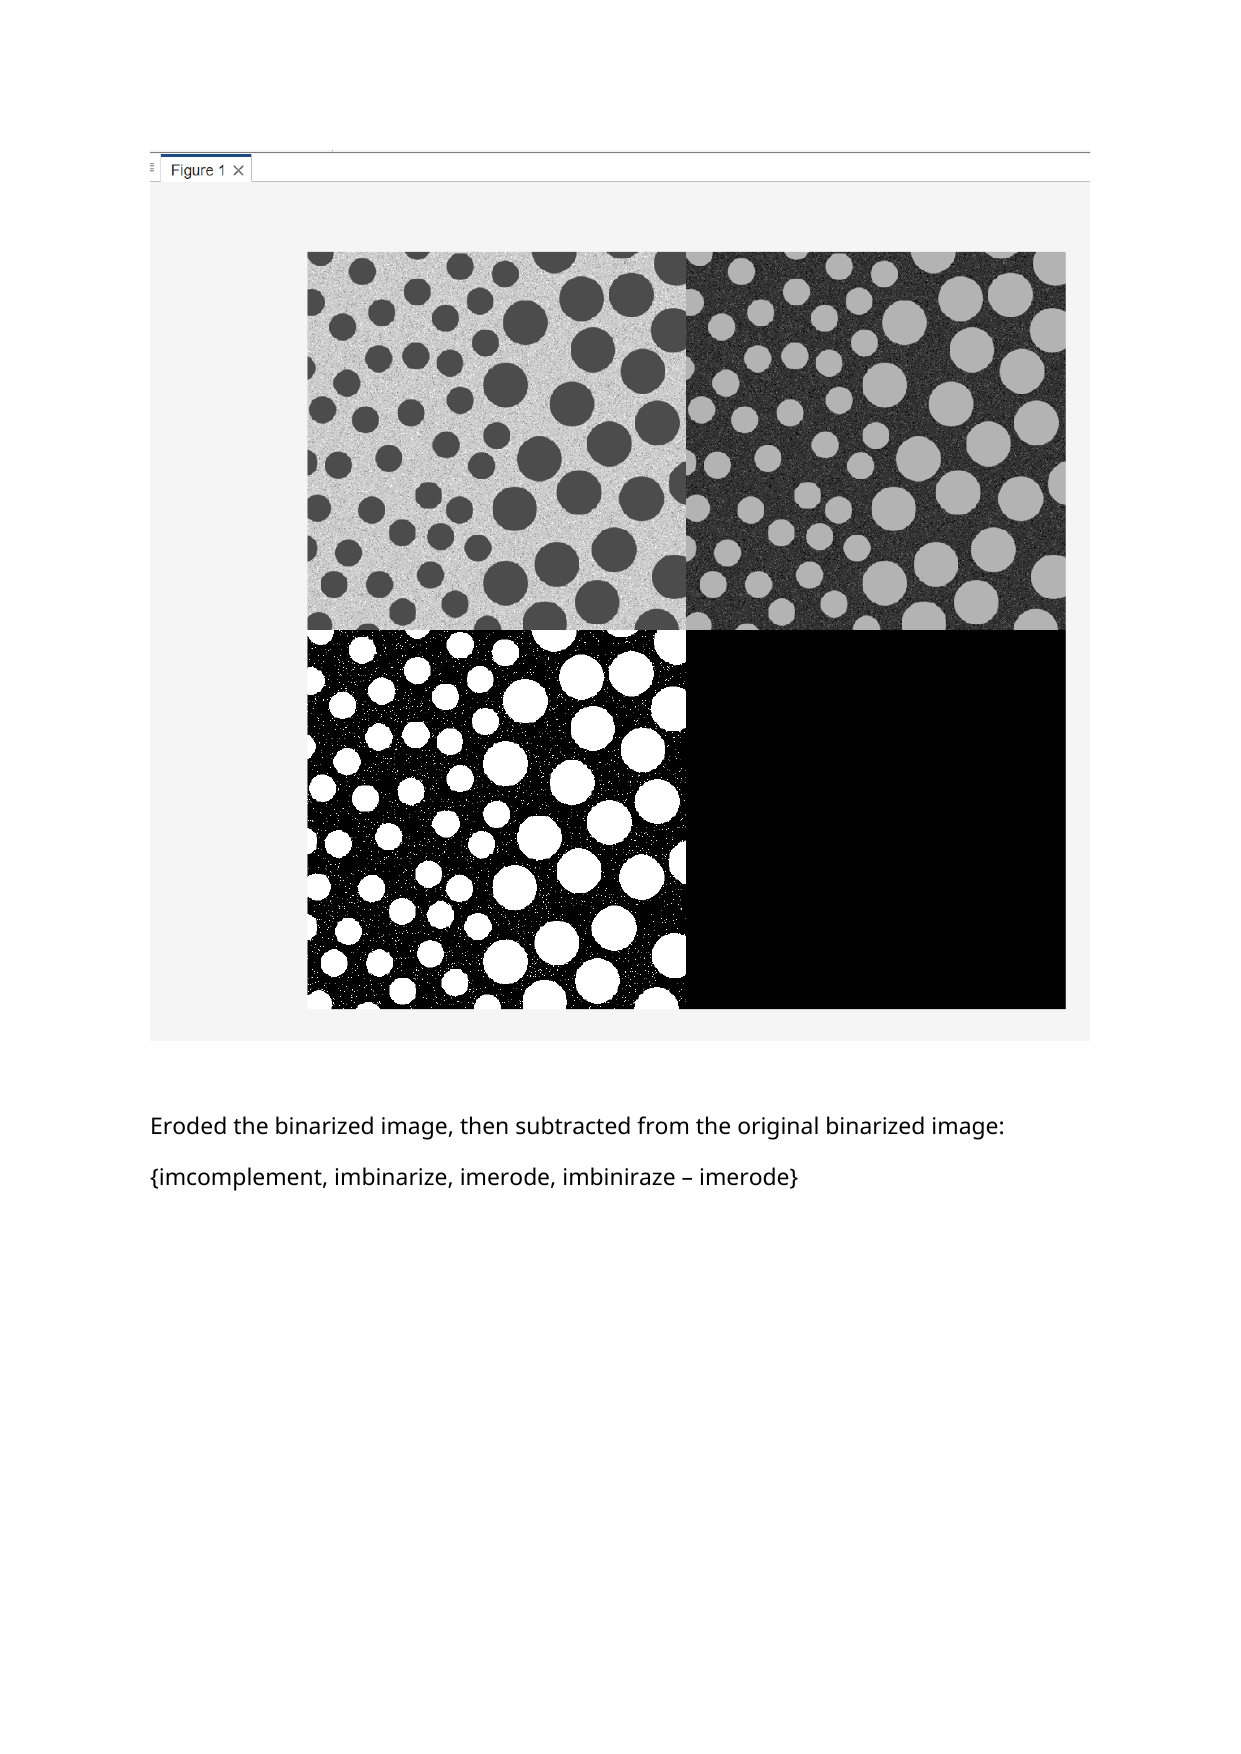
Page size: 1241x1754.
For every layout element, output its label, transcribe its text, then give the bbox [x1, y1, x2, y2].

picture [150, 150, 1091, 1041]
text Eroded the binarized image, then subtracted from the original binarized image: [150, 1110, 1090, 1142]
text {imcomplement, imbinarize, imerode, imbiniraze – imerode} [150, 1161, 1090, 1192]
